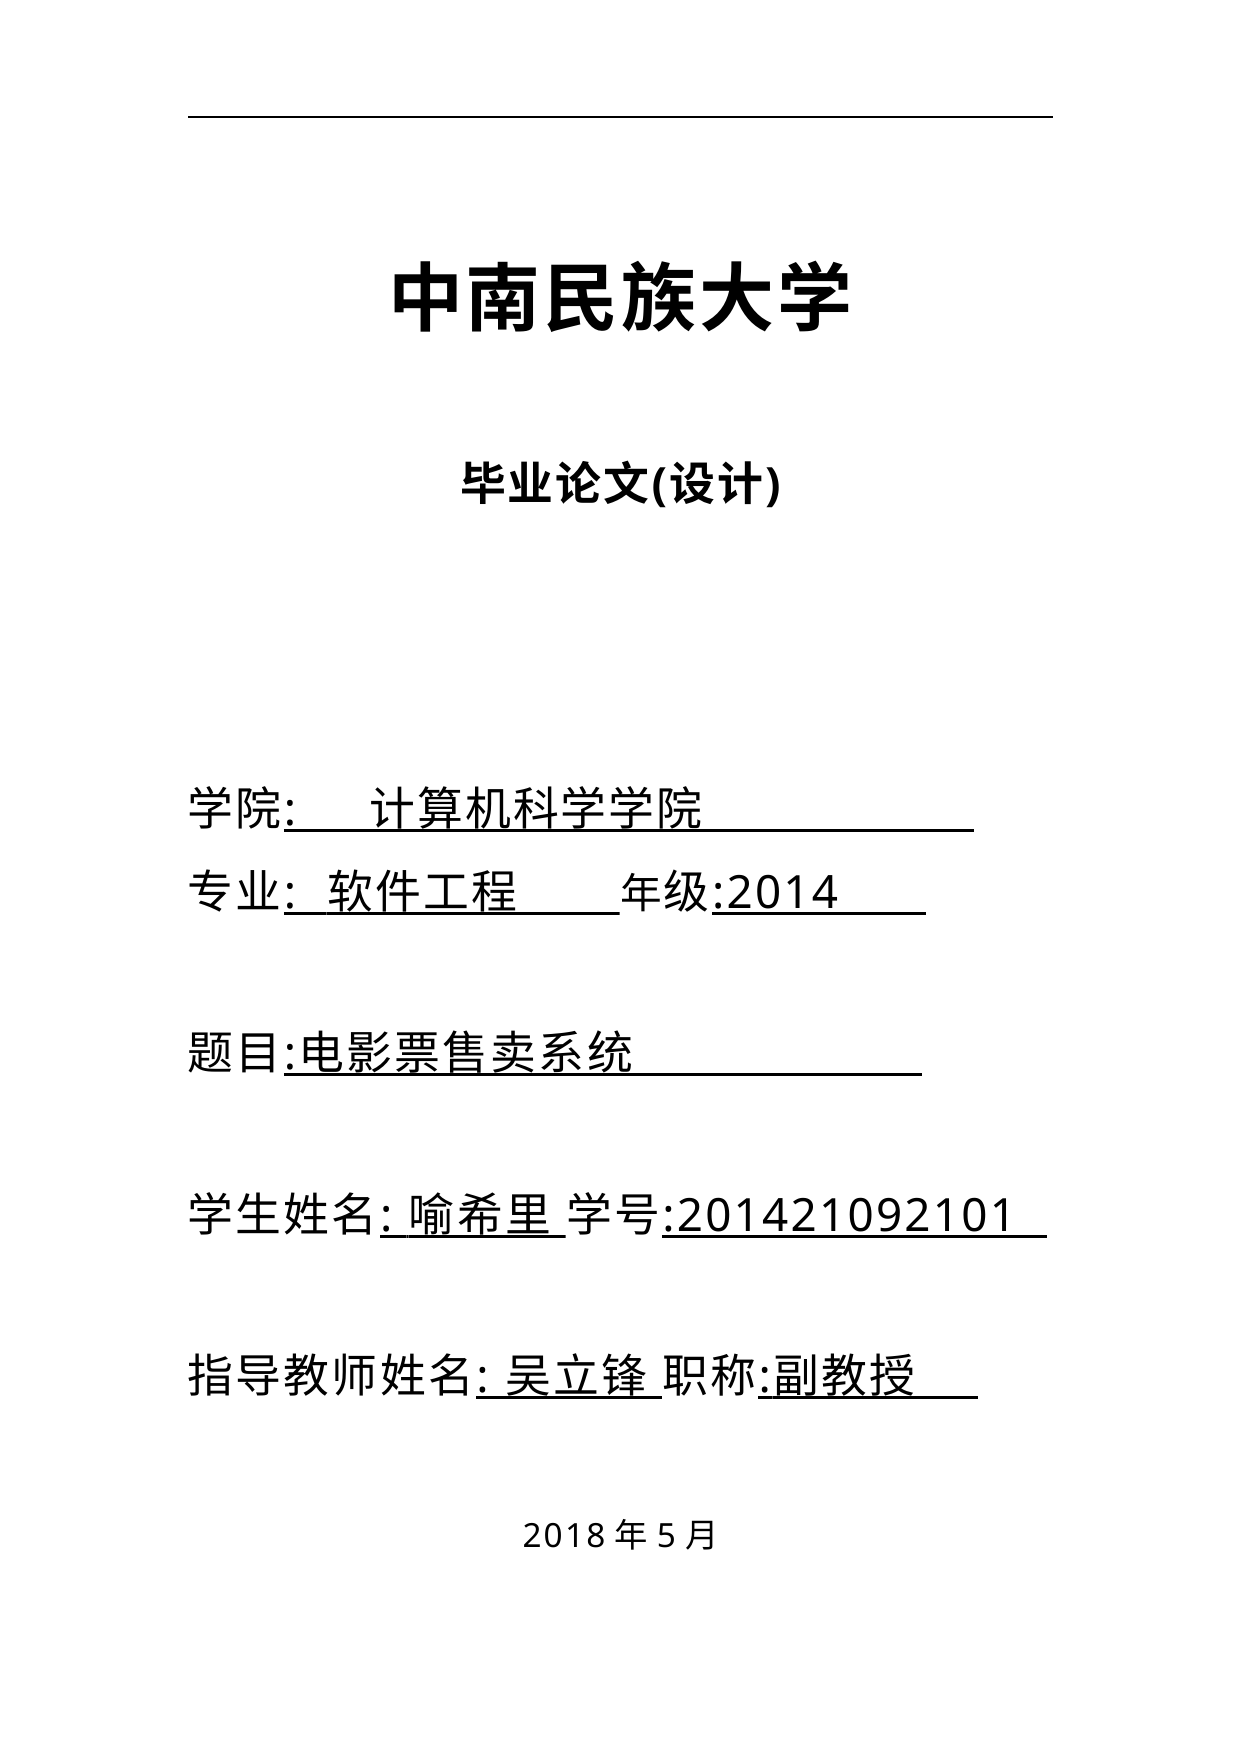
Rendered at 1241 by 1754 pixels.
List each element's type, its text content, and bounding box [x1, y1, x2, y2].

text 专业: 软件工程 年级:2014 [187, 855, 1053, 921]
text 学院: 计算机科学学院 [187, 772, 1053, 839]
text 指导教师姓名: 吴立锋 职称:副教授 [187, 1339, 1053, 1406]
text 题目:电影票售卖系统 [187, 1016, 1057, 1083]
text 学生姓名: 喻希里 学号:201421092101 [187, 1178, 1053, 1244]
text 2018年5月 [187, 1501, 1053, 1566]
text 中南民族大学 [187, 238, 1053, 347]
text 毕业论文(设计) [187, 448, 1053, 514]
